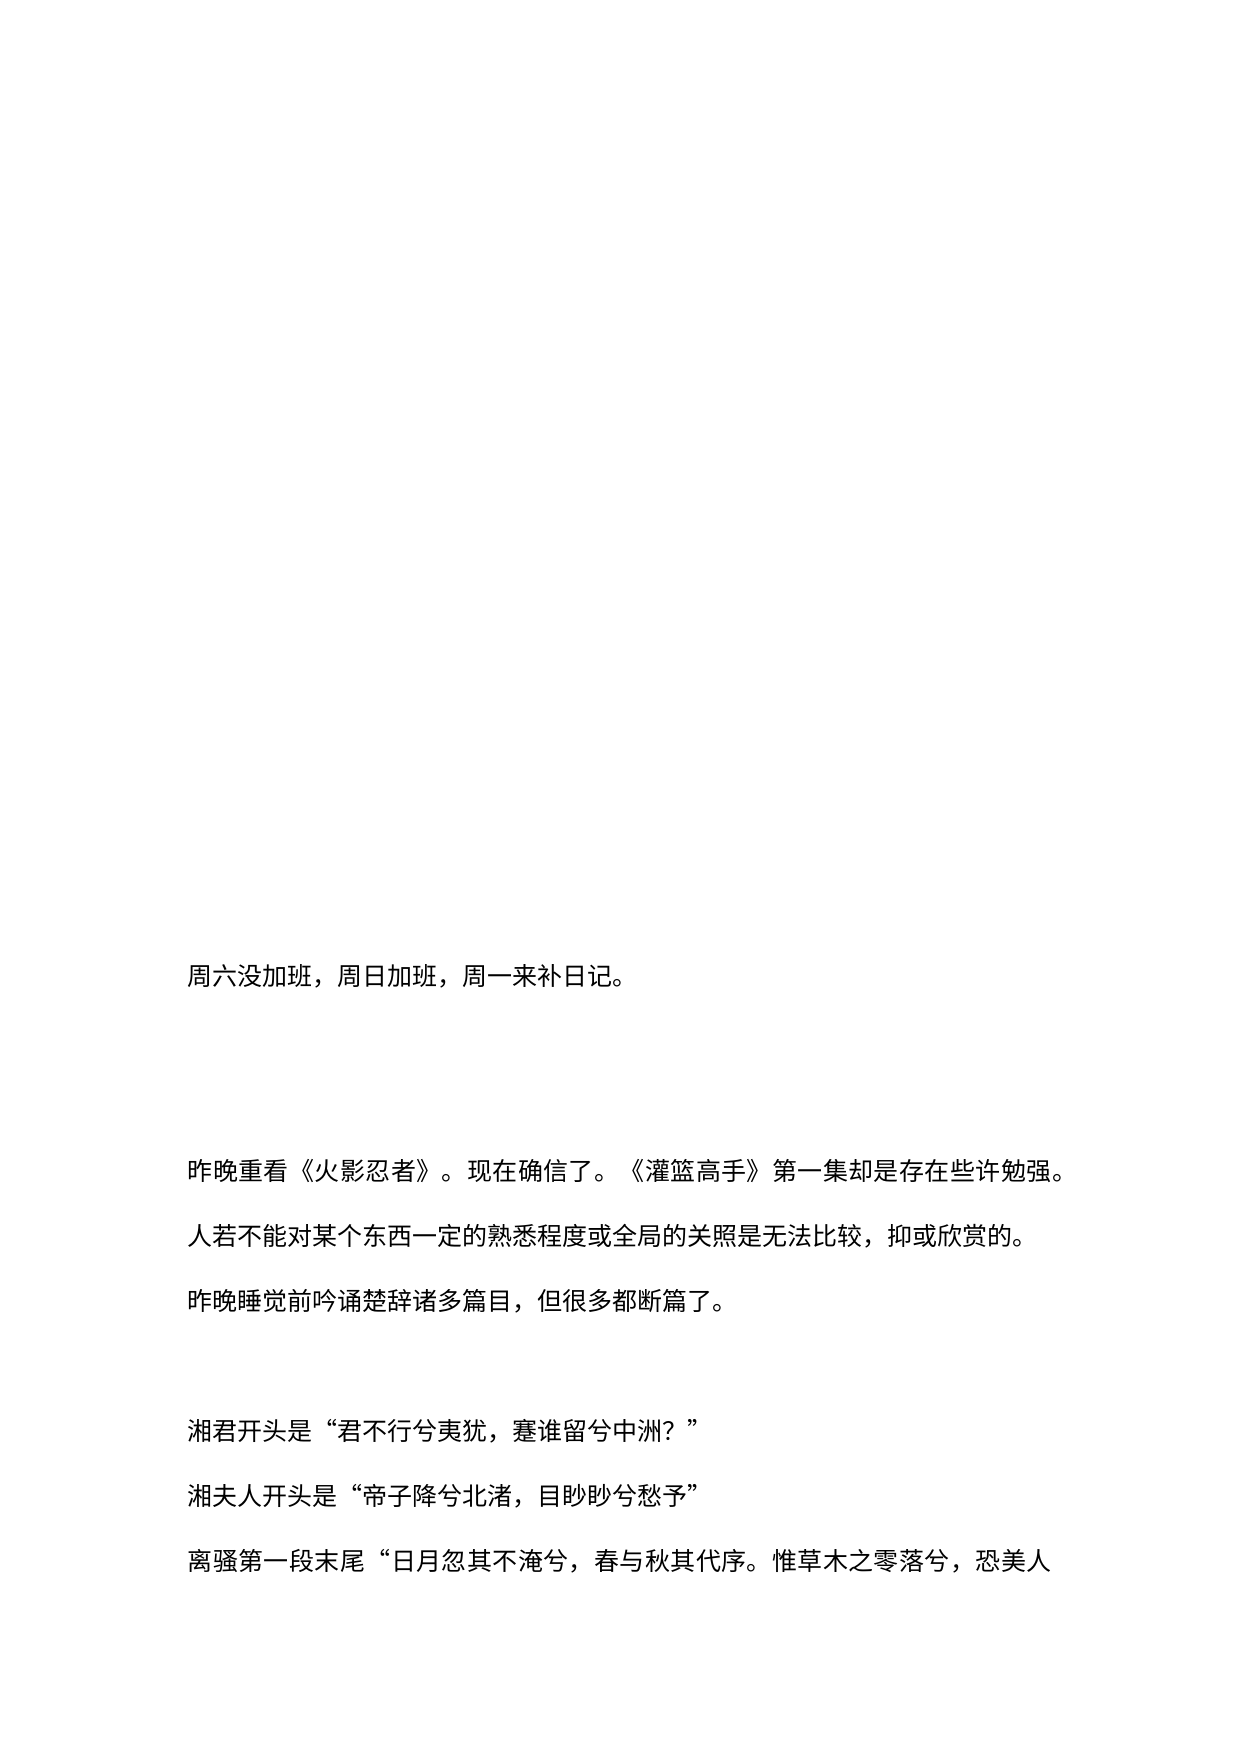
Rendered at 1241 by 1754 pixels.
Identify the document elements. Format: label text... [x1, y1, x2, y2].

text 昨晚睡觉前吟诵楚辞诸多篇目，但很多都断篇了。 [187, 1267, 1053, 1332]
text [187, 1527, 1053, 1592]
text 湘夫人开头是“帝子降兮北渚，目眇眇兮愁予” [187, 1462, 1053, 1527]
text 湘君开头是“君不行兮夷犹，蹇谁留兮中洲？” [187, 1397, 1053, 1462]
text 昨晚重看《火影忍者》。现在确信了。《灌篮高手》第一集却是存在些许勉强。人若不能对某个东西一定的熟悉程度或全局的关照是无法比较，抑或欣赏的。 [187, 1137, 1053, 1267]
text 周六没加班，周日加班，周一来补日记。 [187, 942, 1053, 1007]
